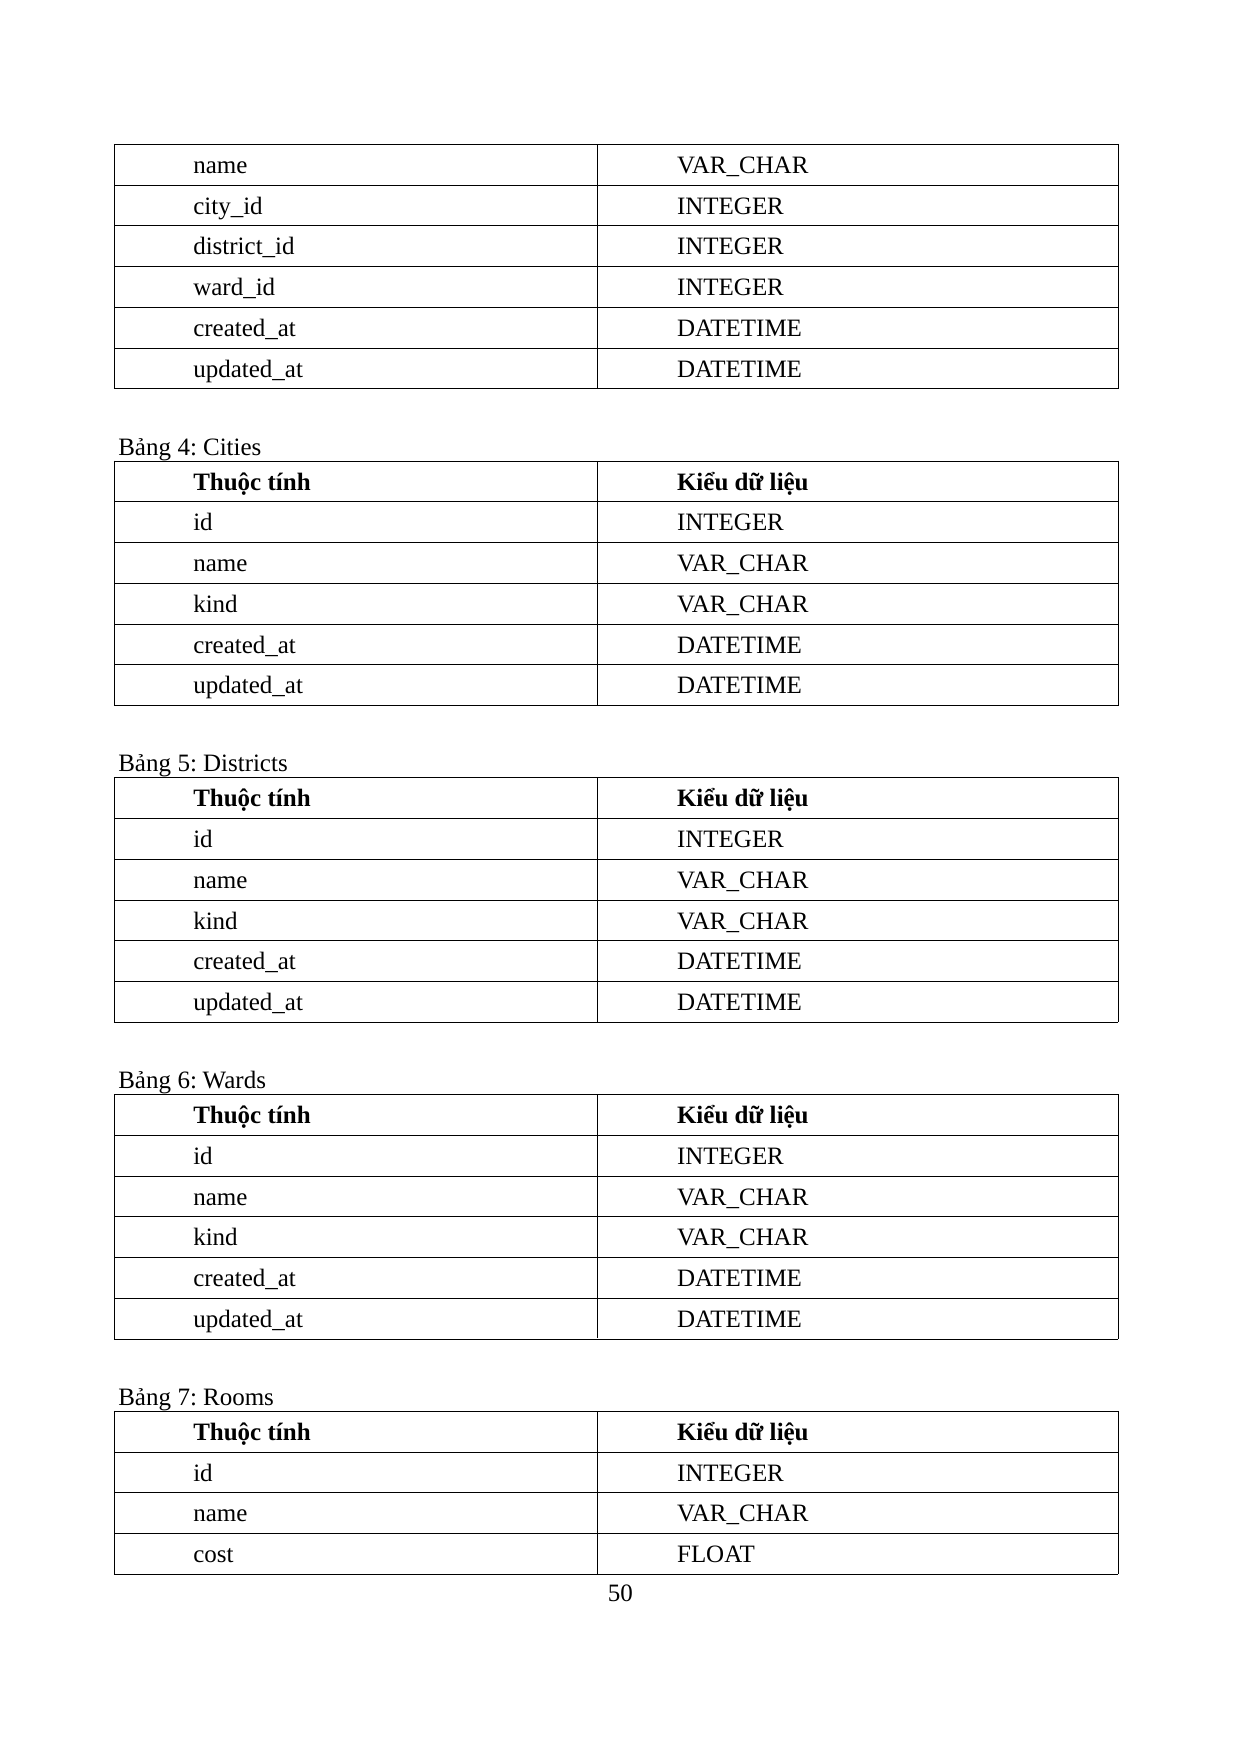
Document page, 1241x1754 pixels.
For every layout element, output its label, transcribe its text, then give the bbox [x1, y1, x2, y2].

table_cell district_id [115, 226, 597, 266]
table_cell name [115, 543, 597, 583]
table_cell kind [115, 1217, 597, 1257]
table_cell DATETIME [598, 349, 1118, 388]
table_header Thuộc tính [115, 1412, 597, 1452]
table_cell kind [115, 901, 597, 940]
table_cell created_at [115, 941, 597, 981]
table_cell name [115, 145, 597, 184]
table_cell DATETIME [598, 1258, 1118, 1298]
table_cell FLOAT [598, 1534, 1118, 1574]
table_cell INTEGER [598, 226, 1118, 266]
table_cell INTEGER [598, 267, 1118, 307]
table_cell id [115, 502, 597, 542]
table_cell created_at [115, 625, 597, 664]
table_cell id [115, 1136, 597, 1176]
table_cell kind [115, 584, 597, 623]
table_cell DATETIME [598, 625, 1118, 664]
table_cell created_at [115, 1258, 597, 1298]
text Bảng 5: Districts [118, 748, 1122, 777]
table_header Kiểu dữ liệu [598, 778, 1118, 818]
table_header Kiểu dữ liệu [598, 1412, 1118, 1452]
text Bảng 4: Cities [118, 432, 1122, 461]
table_cell INTEGER [598, 1453, 1118, 1492]
table_cell VAR_CHAR [598, 543, 1118, 583]
table_cell id [115, 819, 597, 859]
table_cell name [115, 1177, 597, 1216]
table_cell VAR_CHAR [598, 901, 1118, 940]
table_header Kiểu dữ liệu [598, 1095, 1118, 1135]
table_header Thuộc tính [115, 778, 597, 818]
table_cell VAR_CHAR [598, 860, 1118, 899]
table_cell created_at [115, 308, 597, 347]
table_cell DATETIME [598, 982, 1118, 1022]
table_cell updated_at [115, 349, 597, 388]
table_cell INTEGER [598, 819, 1118, 859]
table_cell ward_id [115, 267, 597, 307]
table_header Kiểu dữ liệu [598, 462, 1118, 501]
table_cell updated_at [115, 665, 597, 705]
table_cell name [115, 1493, 597, 1533]
table_header Thuộc tính [115, 1095, 597, 1135]
table_cell DATETIME [598, 1299, 1118, 1338]
table_cell INTEGER [598, 186, 1118, 225]
table_cell updated_at [115, 982, 597, 1022]
table_cell cost [115, 1534, 597, 1574]
table_cell INTEGER [598, 502, 1118, 542]
table_cell VAR_CHAR [598, 145, 1118, 184]
table_cell VAR_CHAR [598, 1217, 1118, 1257]
table_cell name [115, 860, 597, 899]
table_cell updated_at [115, 1299, 597, 1338]
table_cell INTEGER [598, 1136, 1118, 1176]
table_cell DATETIME [598, 941, 1118, 981]
text Bảng 6: Wards [118, 1065, 1122, 1094]
table_cell id [115, 1453, 597, 1492]
table_cell DATETIME [598, 665, 1118, 705]
table_cell VAR_CHAR [598, 584, 1118, 623]
table_cell VAR_CHAR [598, 1177, 1118, 1216]
table_header Thuộc tính [115, 462, 597, 501]
table_cell VAR_CHAR [598, 1493, 1118, 1533]
table_cell city_id [115, 186, 597, 225]
text Bảng 7: Rooms [118, 1382, 1122, 1411]
table_cell DATETIME [598, 308, 1118, 347]
